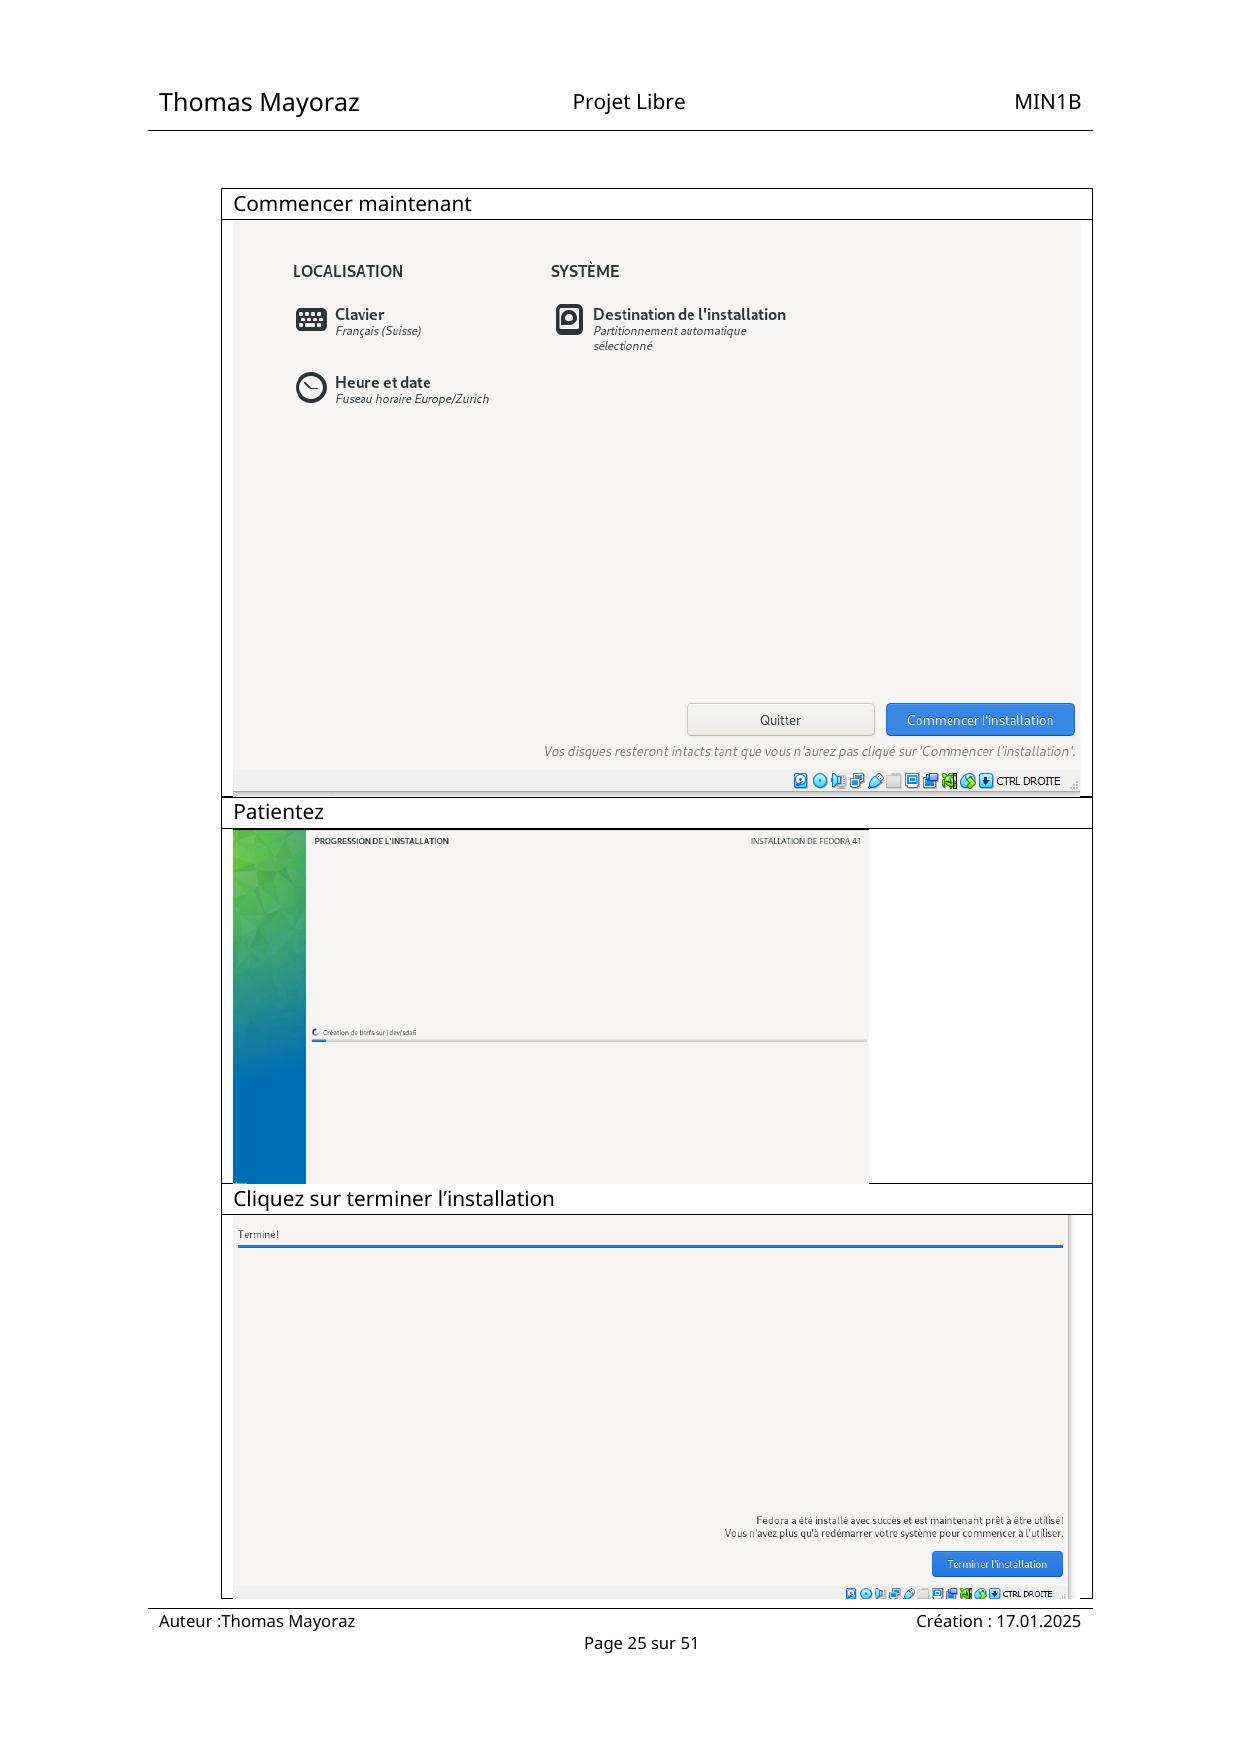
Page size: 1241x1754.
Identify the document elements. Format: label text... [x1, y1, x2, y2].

table_cell [869, 829, 1092, 1183]
picture [233, 220, 1080, 797]
table_cell [222, 1215, 233, 1598]
table_cell Cliquez sur terminer l’installation [222, 1184, 1092, 1214]
table_cell [1080, 1215, 1092, 1598]
table_header Commencer maintenant [222, 189, 1092, 219]
table_cell [222, 220, 233, 796]
picture [233, 1215, 1080, 1599]
table_cell [1080, 220, 1092, 796]
picture [233, 828, 869, 1184]
table_cell Patientez [222, 798, 1092, 828]
table_cell [222, 829, 233, 1183]
